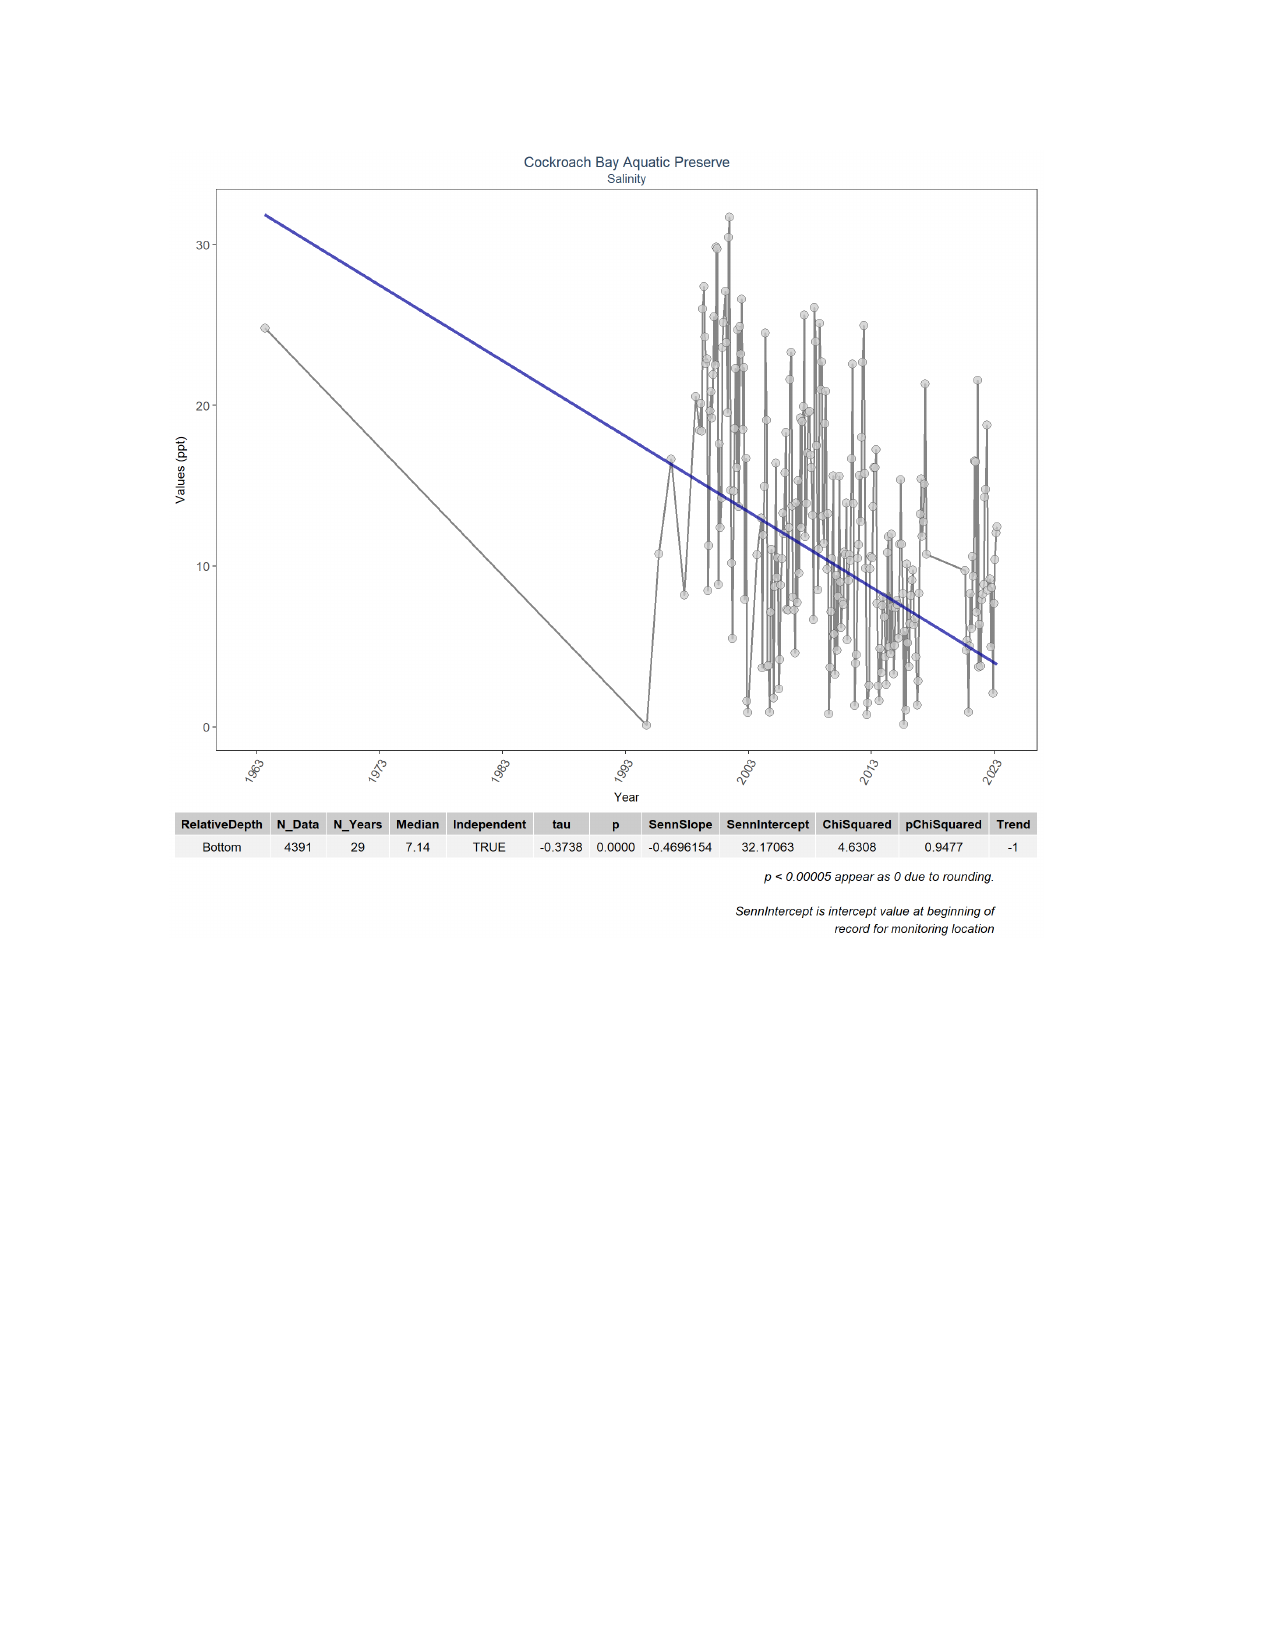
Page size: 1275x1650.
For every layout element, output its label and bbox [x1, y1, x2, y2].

picture [168, 150, 1044, 938]
